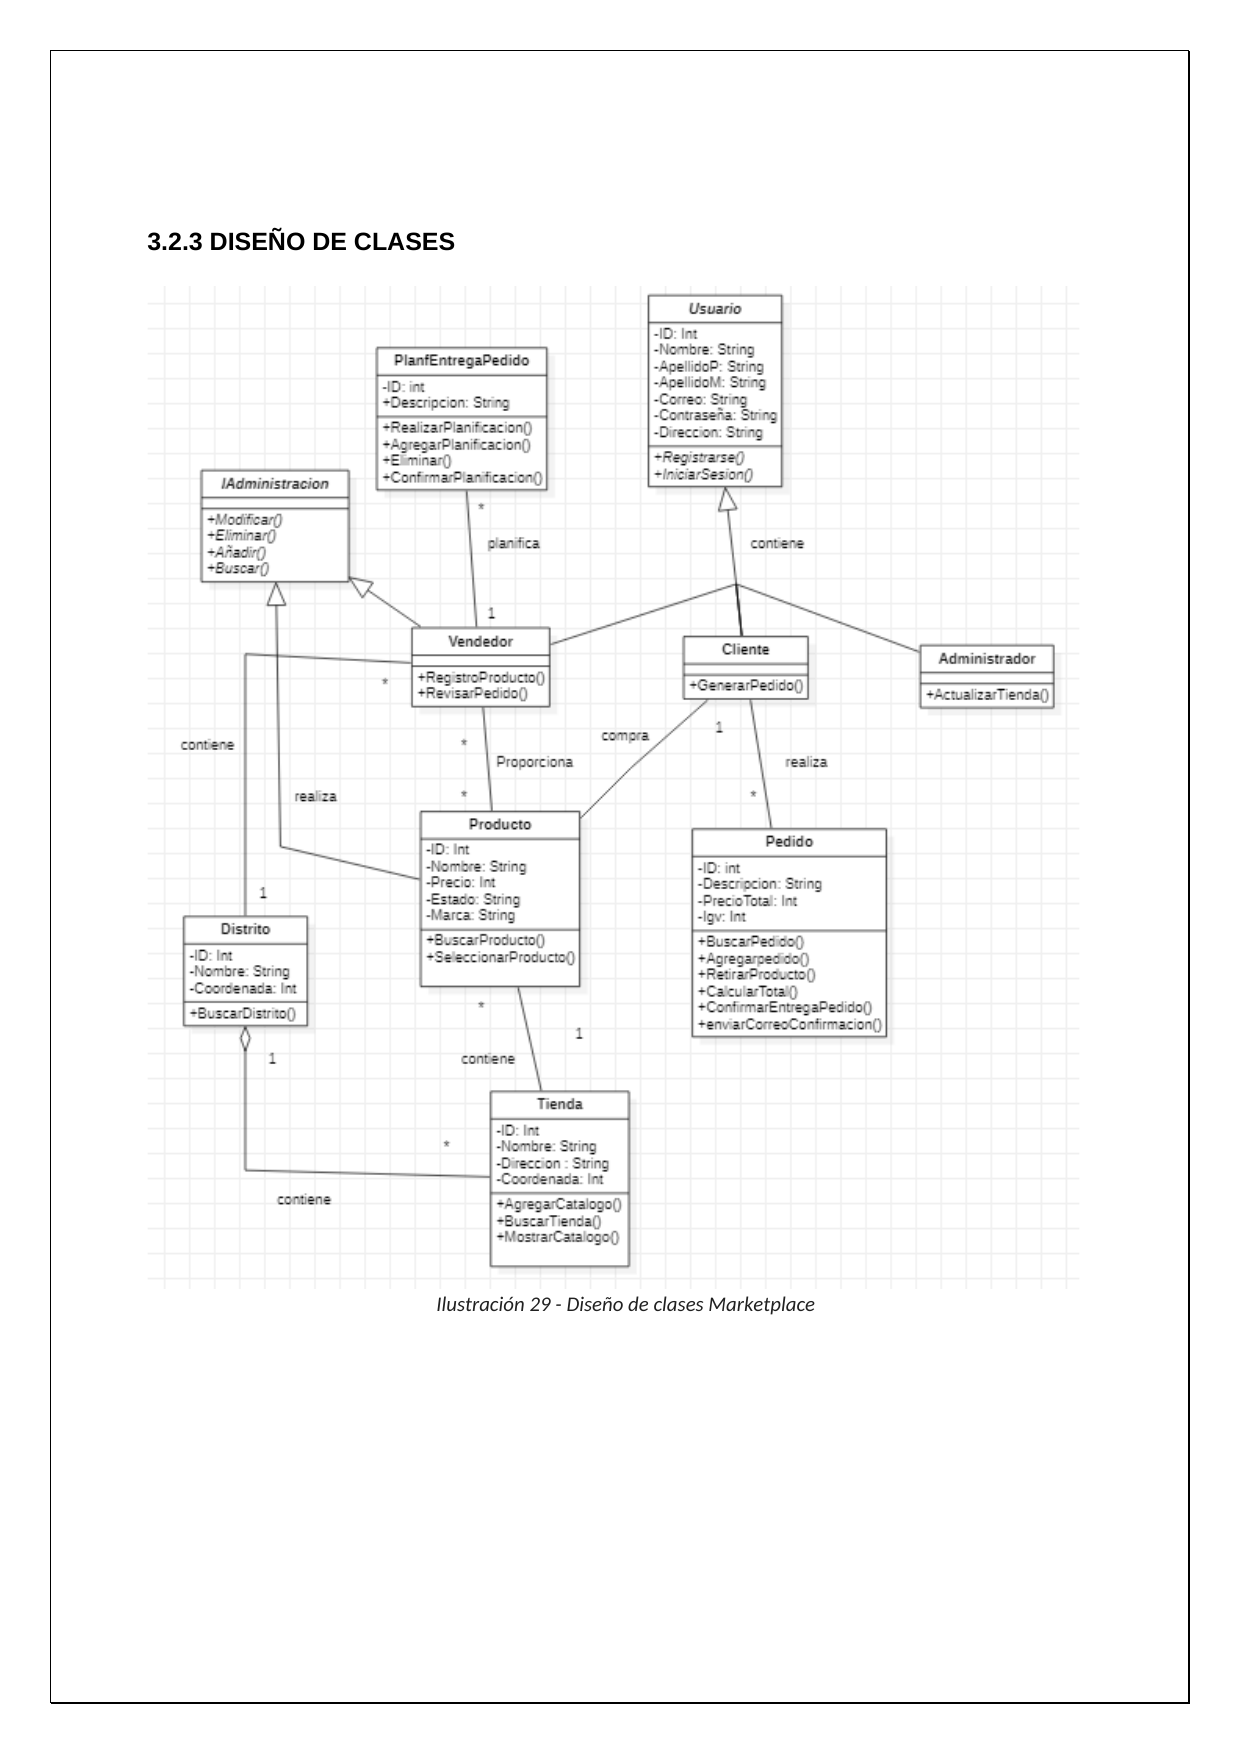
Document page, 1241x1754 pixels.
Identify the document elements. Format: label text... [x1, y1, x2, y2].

picture [147, 286, 1080, 1289]
subtitle 3.2.3 DISEÑO DE CLASES [147, 227, 1106, 255]
text Ilustración 29 - Diseño de clases Marketplace [148, 1291, 1106, 1316]
